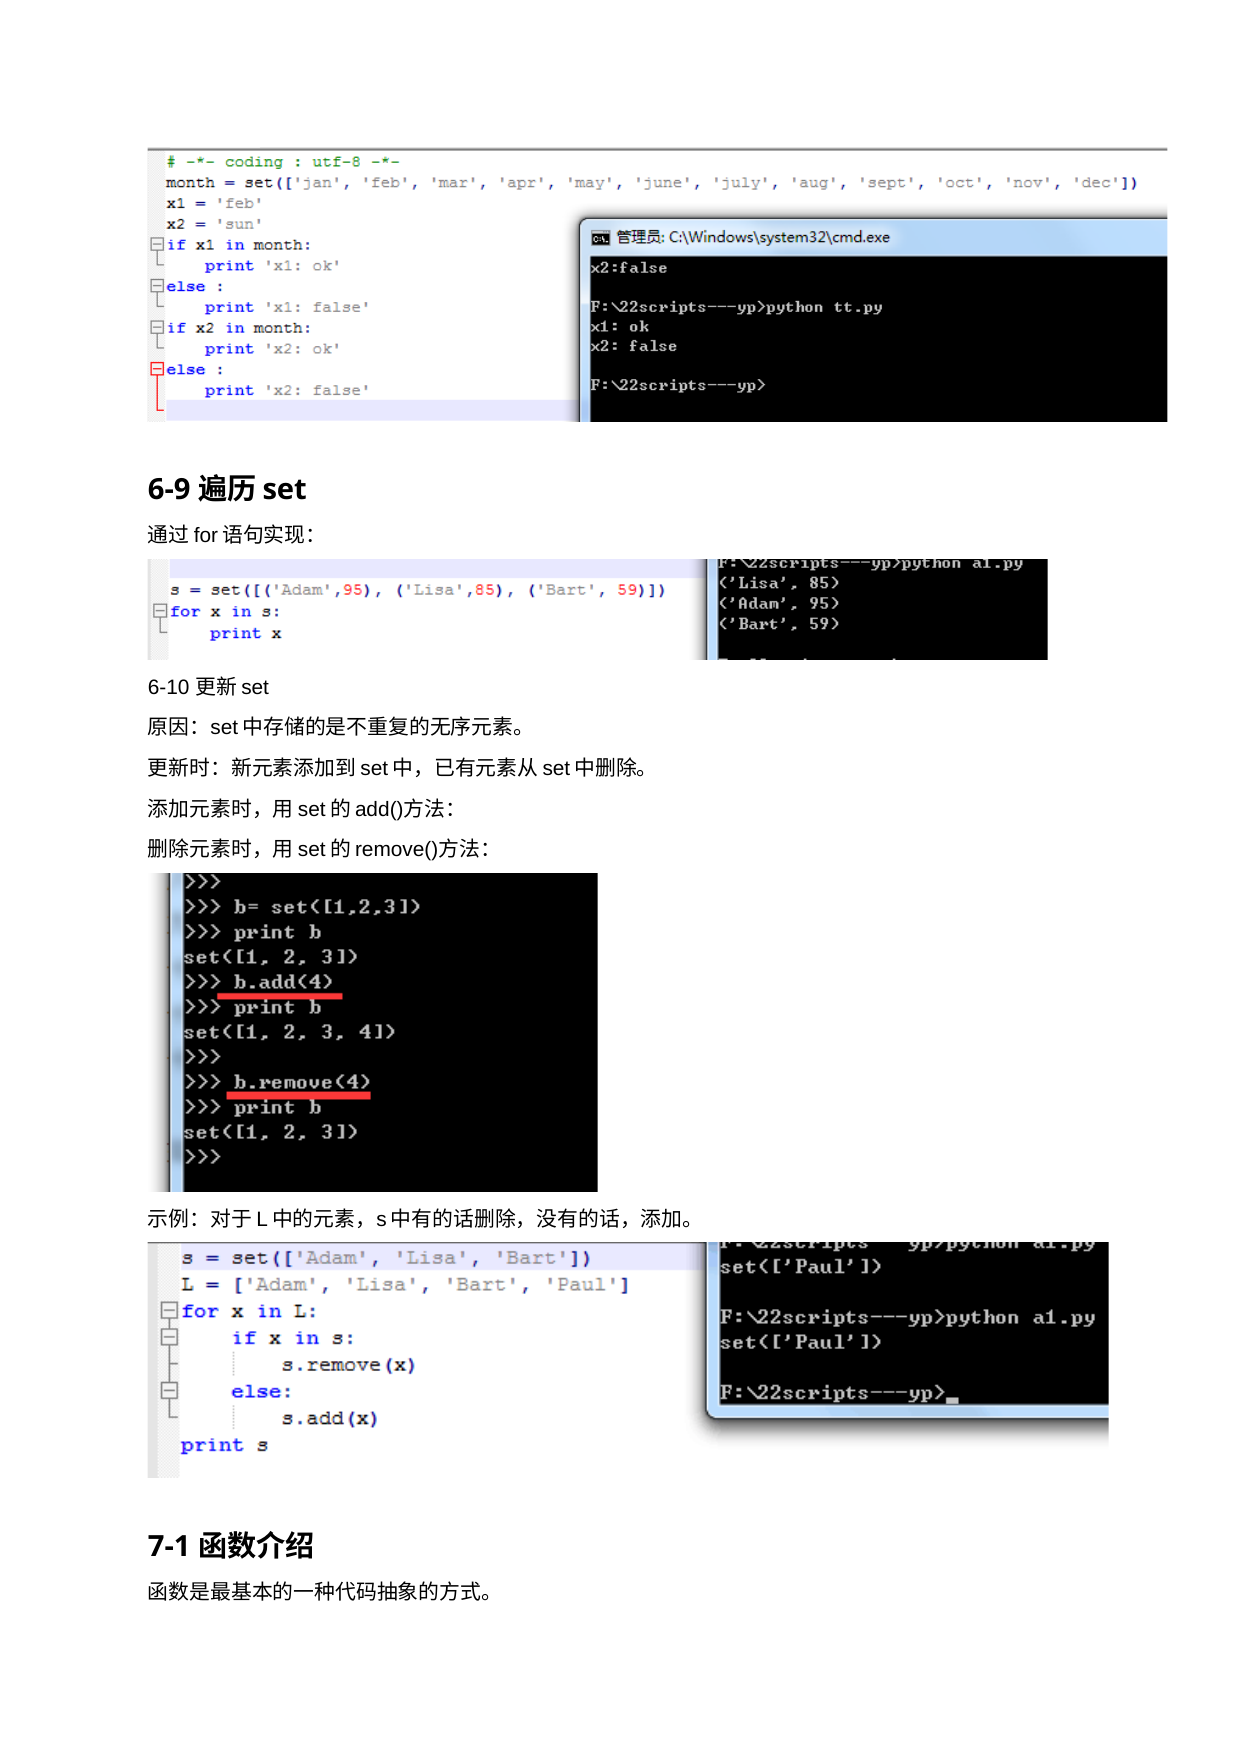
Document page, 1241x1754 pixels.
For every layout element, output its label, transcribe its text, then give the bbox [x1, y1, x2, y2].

picture [147, 1242, 1109, 1478]
text 示例：对于L中的元素，s中有的话删除，没有的话，添加。 [148, 1202, 1092, 1232]
text 6-10 更新set [148, 670, 1092, 700]
subtitle 6-9 遍历set [148, 466, 1092, 508]
text 函数是最基本的一种代码抽象的方式。 [148, 1575, 1092, 1606]
text 添加元素时，用set的add()方法： [148, 792, 1092, 822]
picture [147, 873, 598, 1192]
subtitle 7-1 函数介绍 [148, 1523, 1092, 1565]
picture [147, 559, 1048, 660]
text 删除元素时，用set的remove()方法： [148, 832, 1092, 863]
text 原因：set中存储的是不重复的无序元素。 [148, 711, 1092, 741]
picture [147, 147, 1168, 422]
text 通过for语句实现： [148, 519, 1092, 549]
text 更新时：新元素添加到set中，已有元素从set中删除。 [148, 751, 1092, 781]
